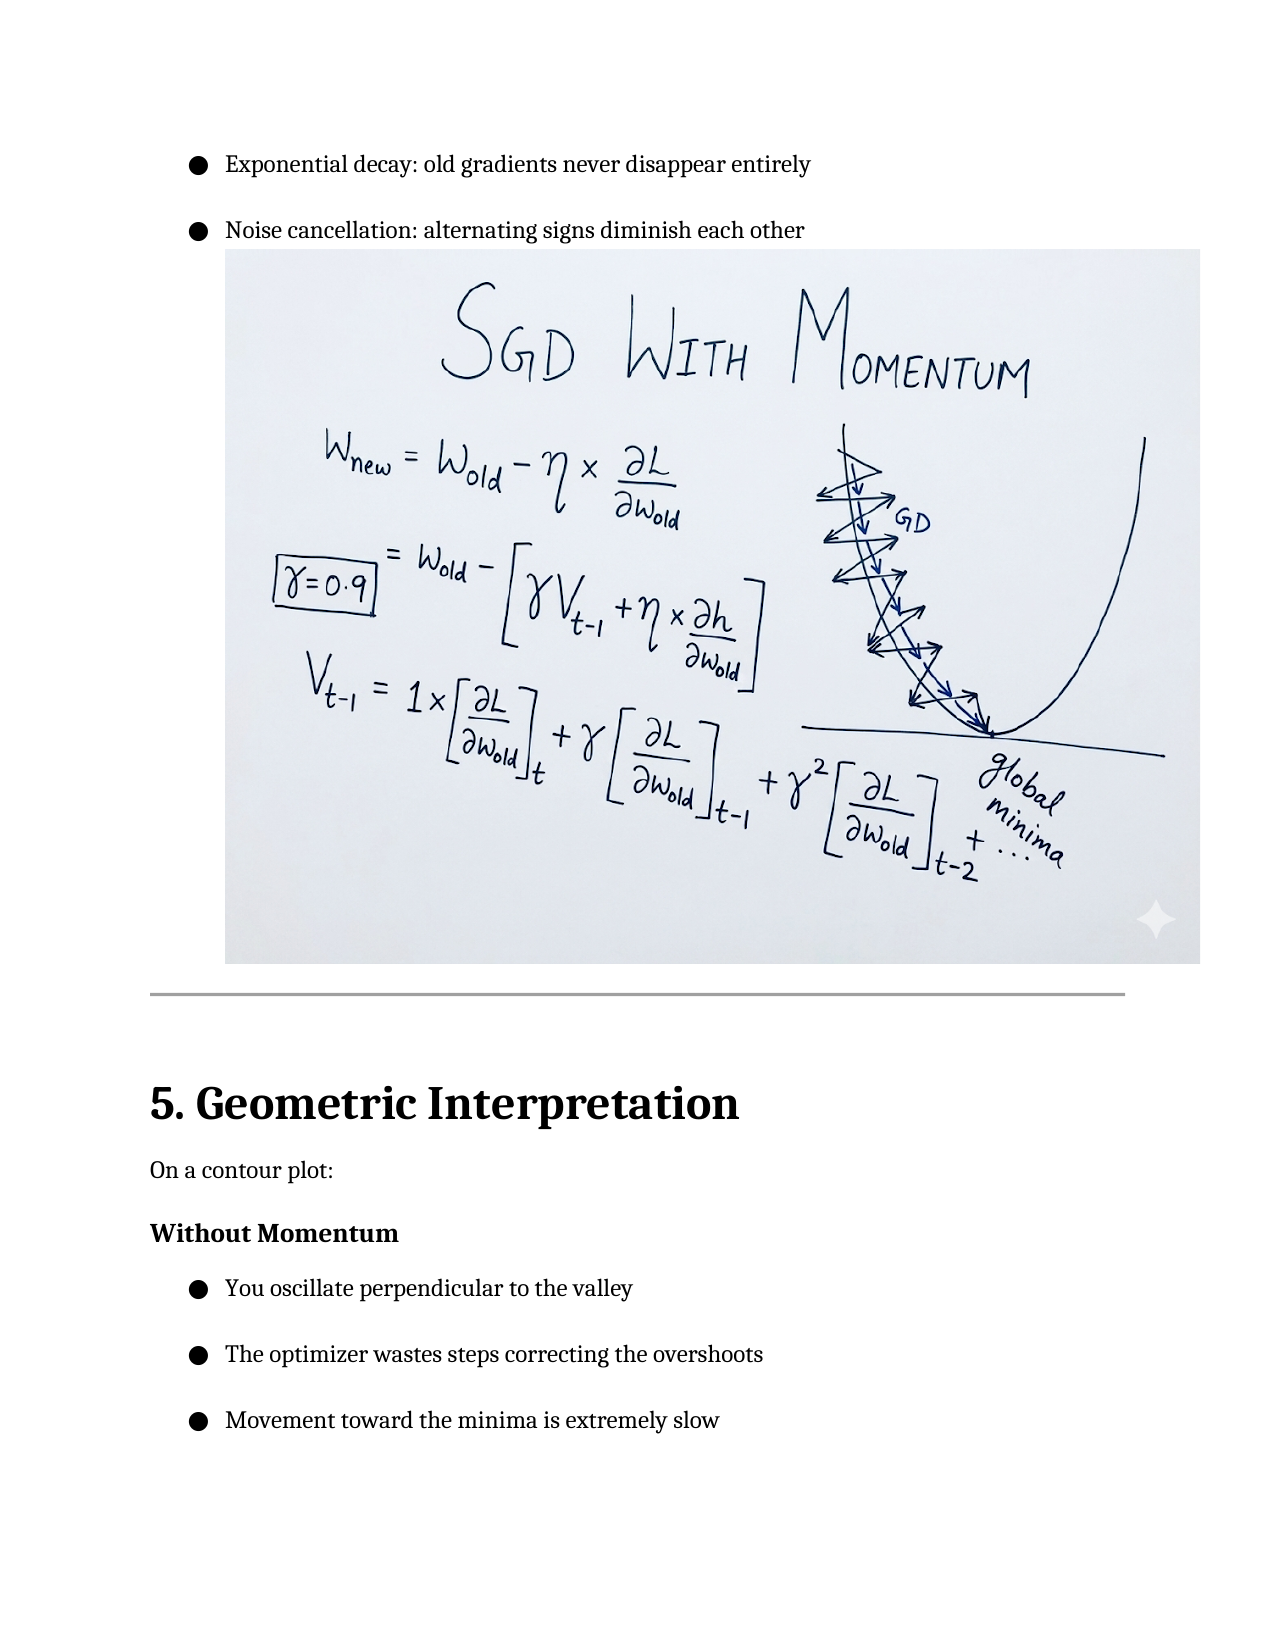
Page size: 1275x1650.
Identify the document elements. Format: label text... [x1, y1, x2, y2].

list Exponential decay: old gradients never disappear entirely [187, 150, 1125, 212]
subtitle 5. Geometric Interpretation [150, 1076, 1125, 1131]
list The optimizer wastes steps correcting the overshoots [187, 1340, 1125, 1402]
subtitle Without Momentum [150, 1218, 1125, 1249]
list You oscillate perpendicular to the valley [187, 1274, 1125, 1336]
picture [225, 249, 1200, 964]
list Movement toward the minima is extremely slow [187, 1406, 1125, 1468]
text On a contour plot: [150, 1156, 1125, 1185]
